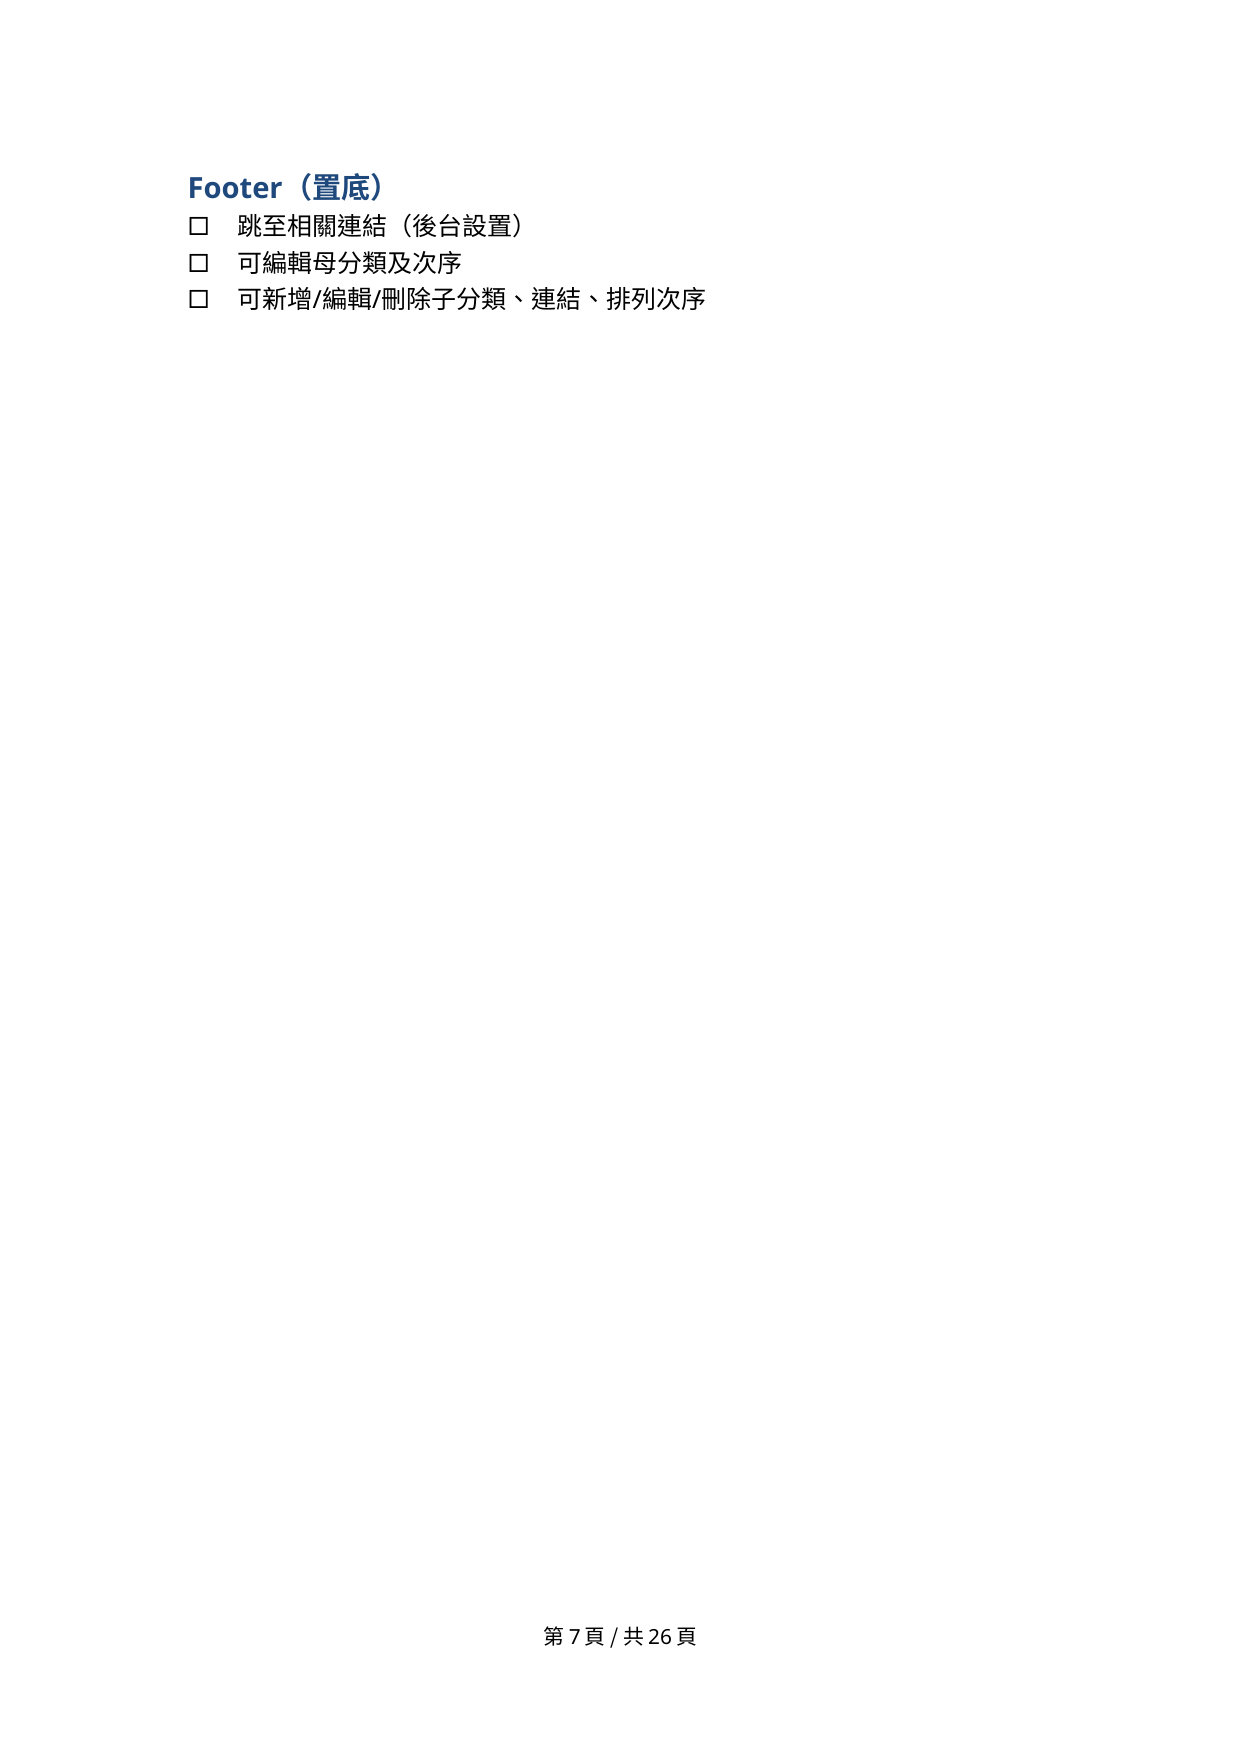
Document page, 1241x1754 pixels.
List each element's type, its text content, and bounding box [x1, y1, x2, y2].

subtitle Footer（置底） [187, 164, 1053, 207]
list 可編輯母分類及次序 [187, 243, 1053, 279]
list 可新增/編輯/刪除子分類、連結、排列次序 [187, 279, 1053, 316]
list 跳至相關連結（後台設置） [187, 207, 1053, 243]
